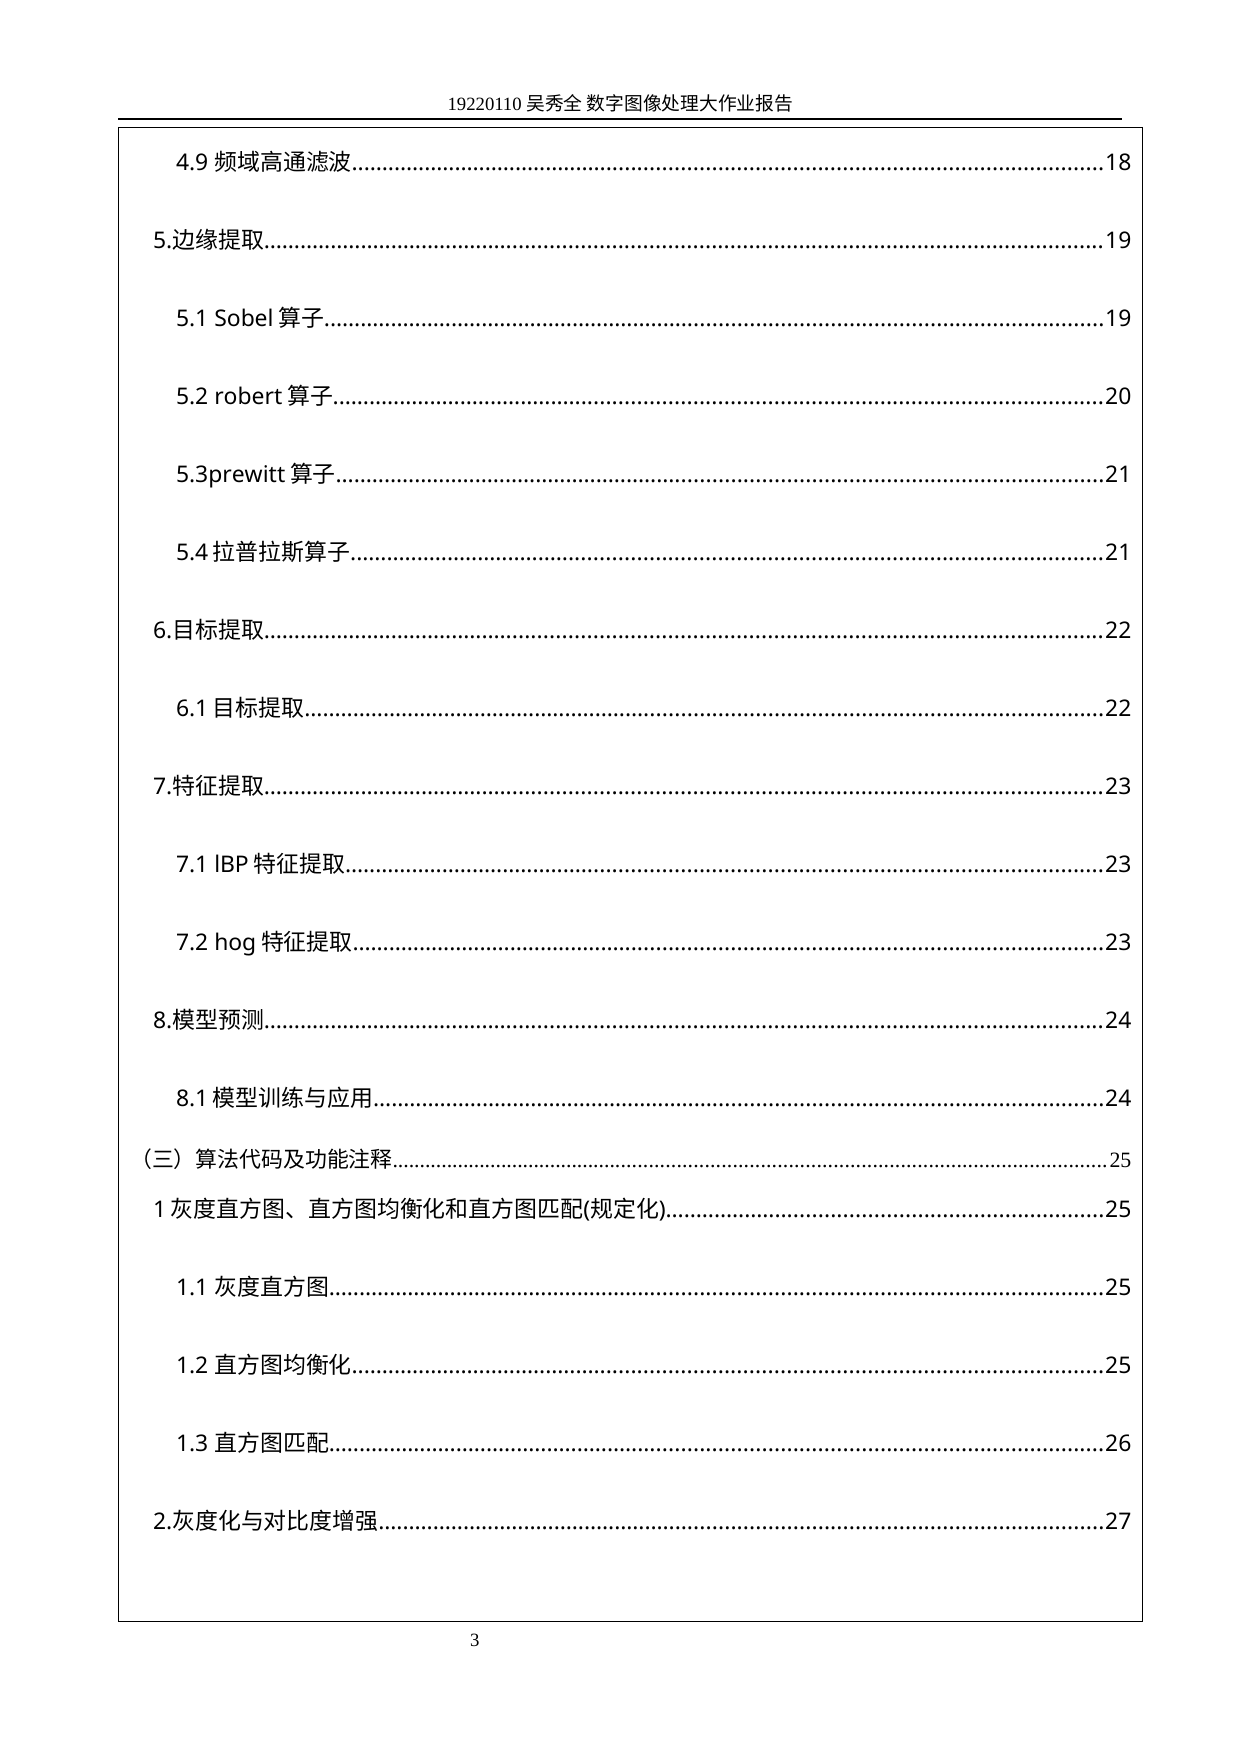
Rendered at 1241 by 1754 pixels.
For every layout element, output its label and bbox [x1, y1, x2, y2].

table_header [119, 128, 1142, 1621]
